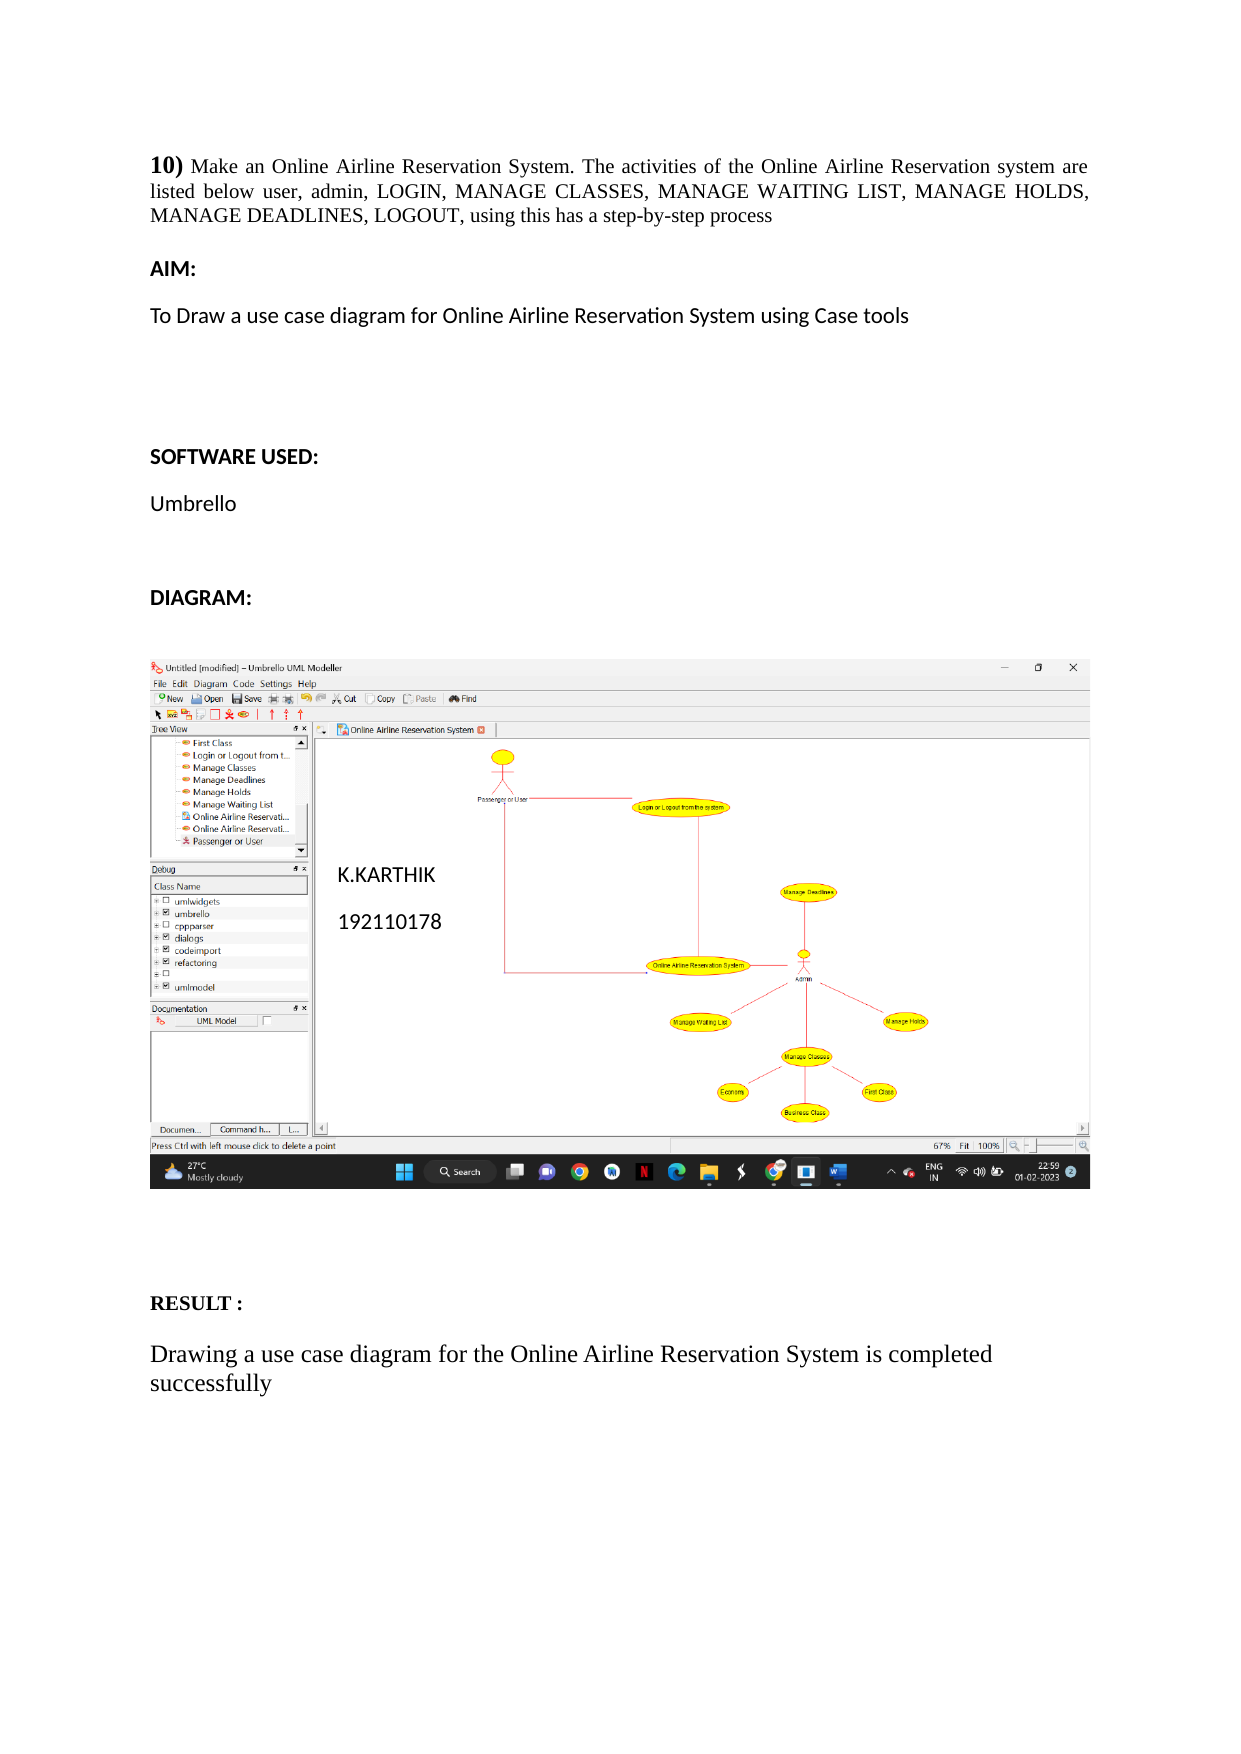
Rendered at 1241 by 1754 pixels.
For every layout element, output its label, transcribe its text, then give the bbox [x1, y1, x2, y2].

text SOFTWARE USED: [150, 442, 1090, 470]
text RESULT : [150, 1291, 1090, 1315]
picture [150, 659, 1091, 1189]
text AIM: [150, 254, 1090, 282]
text Drawing a use case diagram for the Online Airline Reservation System is completed successfully [150, 1339, 1090, 1396]
text To Draw a use case diagram for Online Airline Reservation System using Case tools [150, 301, 1090, 329]
text DIAGRAM: [150, 583, 1090, 611]
text Umbrello [150, 489, 1090, 517]
text 10) Make an Online Airline Reservation System. The activities of the Online Airline Reservation system are listed below user, admin, LOGIN, MANAGE CLASSES, MANAGE WAITING LIST, MANAGE HOLDS, MANAGE DEADLINES, LOGOUT, using this has a step-by-step process [150, 150, 1090, 227]
